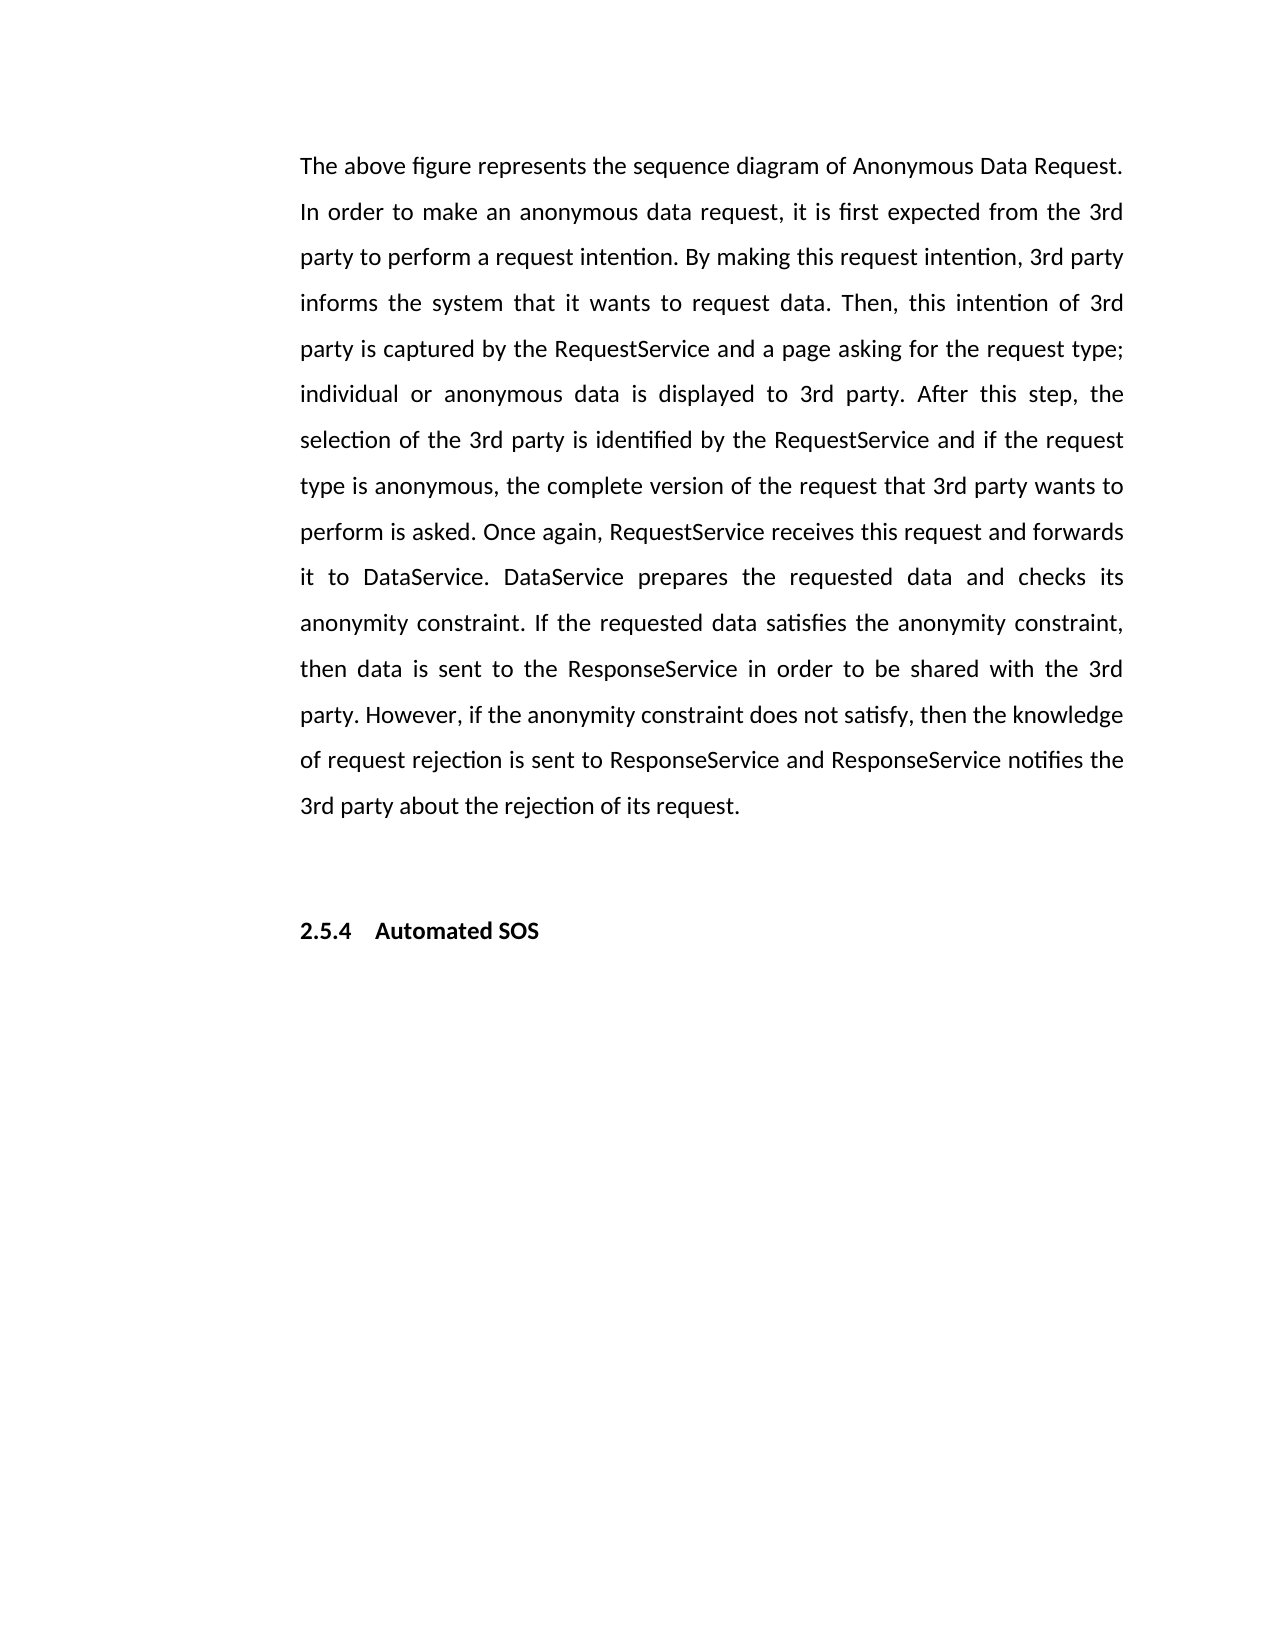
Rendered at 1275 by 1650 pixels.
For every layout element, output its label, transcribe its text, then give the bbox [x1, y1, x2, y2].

text The above figure represents the sequence diagram of Anonymous Data Request. In order to make an anonymous data request, it is first expected from the 3rd party to perform a request intention. By making this request intention, 3rd party informs the system that it wants to request data. Then, this intention of 3rd party is captured by the RequestService and a page asking for the request type; individual or anonymous data is displayed to 3rd party. After this step, the selection of the 3rd party is identified by the RequestService and if the request type is anonymous, the complete version of the request that 3rd party wants to perform is asked. Once again, RequestService receives this request and forwards it to DataService. DataService prepares the requested data and checks its anonymity constraint. If the requested data satisfies the anonymity constraint, then data is sent to the ResponseService in order to be shared with the 3rd party. However, if the anonymity constraint does not satisfy, then the knowledge of request rejection is sent to ResponseService and ResponseService notifies the 3rd party about the rejection of its request. [300, 150, 1125, 821]
subtitle Automated SOS [300, 915, 1125, 946]
